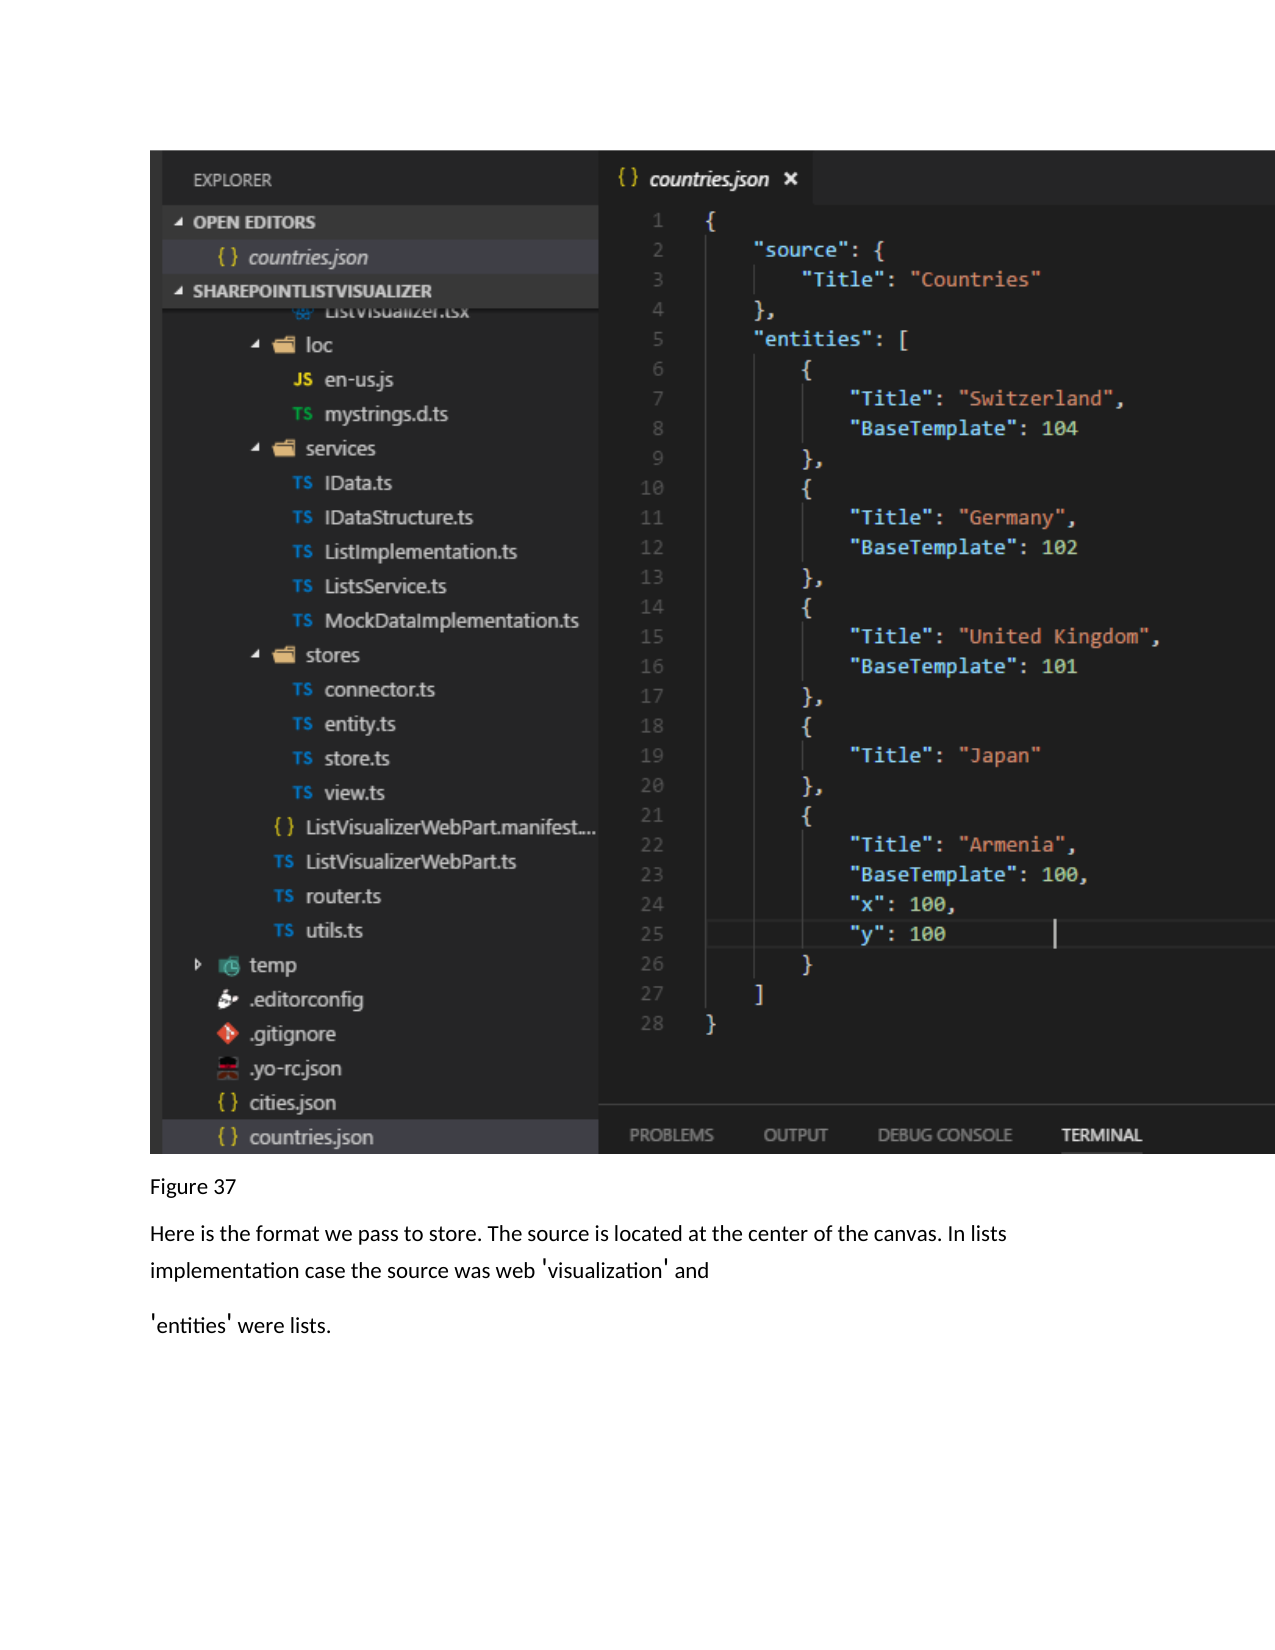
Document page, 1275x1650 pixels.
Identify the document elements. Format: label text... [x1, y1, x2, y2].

text Figure 37 [150, 1172, 1125, 1200]
text Here is the format we pass to store. The source is located at the center of the canvas. In lists implementation case the source was web 'visualization' and [150, 1219, 1125, 1285]
picture [150, 150, 1275, 1154]
text 'entities' were lists. [150, 1305, 1125, 1340]
